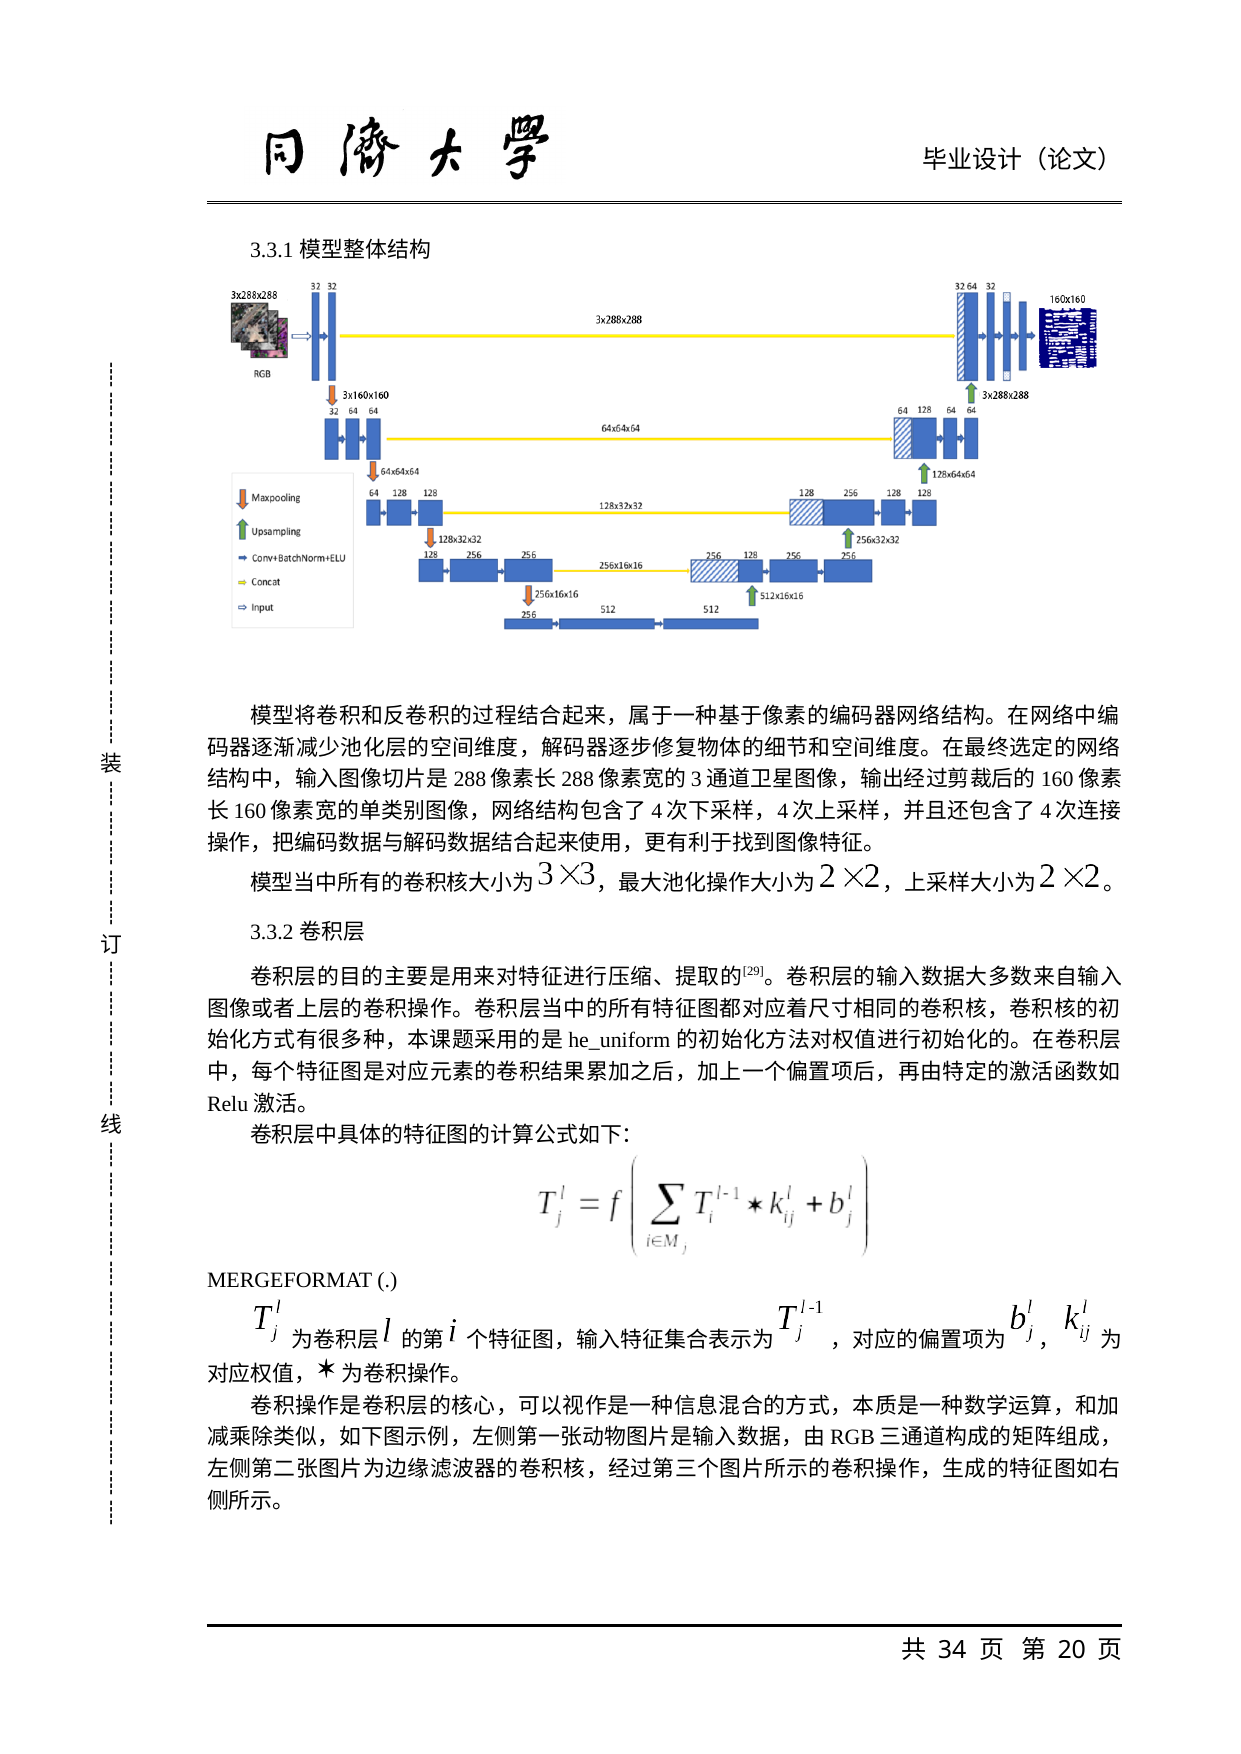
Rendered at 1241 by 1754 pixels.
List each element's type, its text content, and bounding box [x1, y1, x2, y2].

text 卷积层中具体的特征图的计算公式如下： [207, 1117, 1122, 1149]
text 模型当中所有的卷积核大小为，最大池化操作大小为，上采样大小为。 [207, 856, 1122, 897]
picture [244, 106, 567, 185]
text 卷积层的目的主要是用来对特征进行压缩、提取的[29]。卷积层的输入数据大多数来自输入图像或者上层的卷积操作。卷积层当中的所有特征图都对应着尺寸相同的卷积核，卷积核的初始化方式有很多种，本课题采用的是he_uniform 的初始化方法对权值进行初始化的。在卷积层中，每个特征图是对应元素的卷积结果累加之后，加上一个偏置项后，再由特定的激活函数如Relu 激活。 [207, 959, 1122, 1117]
picture [224, 277, 1105, 698]
text 为卷积层 的第 个特征图，输入特征集合表示为 ，对应的偏置项为， 为对应权值， 为卷积操作。 [207, 1292, 1122, 1388]
text 模型将卷积和反卷积的过程结合起来，属于一种基于像素的编码器网络结构。在网络中编码器逐渐减少池化层的空间维度，解码器逐步修复物体的细节和空间维度。在最终选定的网络结构中，输入图像切片是288像素长288像素宽的3通道卫星图像，输出经过剪裁后的160像素长160像素宽的单类别图像，网络结构包含了4次下采样，4次上采样，并且还包含了4次连接操作，把编码数据与解码数据结合起来使用，更有利于找到图像特征。 [207, 698, 1122, 856]
subtitle 3.3.1 模型整体结构 [207, 228, 1122, 265]
text 卷积操作是卷积层的核心，可以视作是一种信息混合的方式，本质是一种数学运算，和加减乘除类似，如下图示例，左侧第一张动物图片是输入数据，由RGB三通道构成的矩阵组成，左侧第二张图片为边缘滤波器的卷积核，经过第三个图片所示的卷积操作，生成的特征图如右侧所示。 [207, 1388, 1122, 1514]
subtitle 3.3.2 卷积层 [207, 909, 1122, 947]
